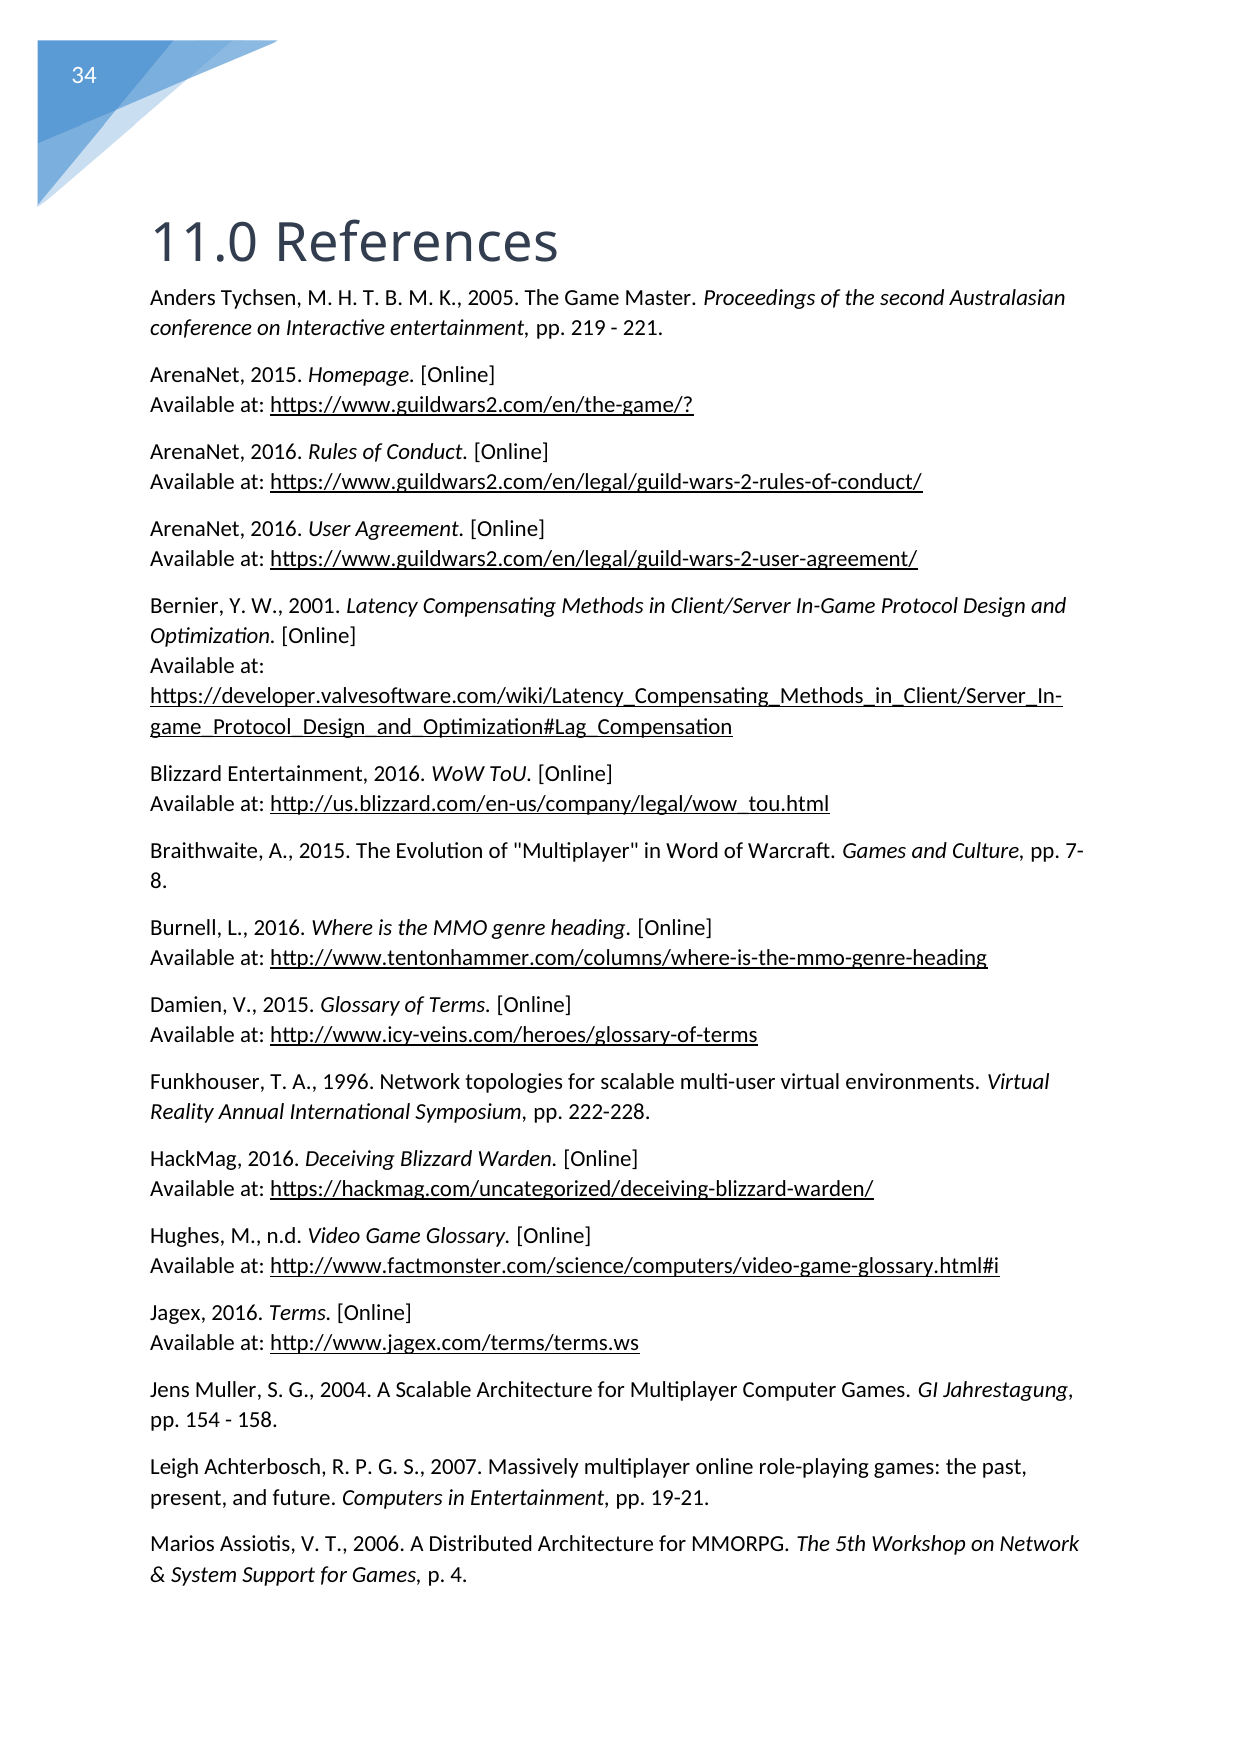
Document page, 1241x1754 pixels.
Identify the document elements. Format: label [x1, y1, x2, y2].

picture [37, 40, 279, 209]
